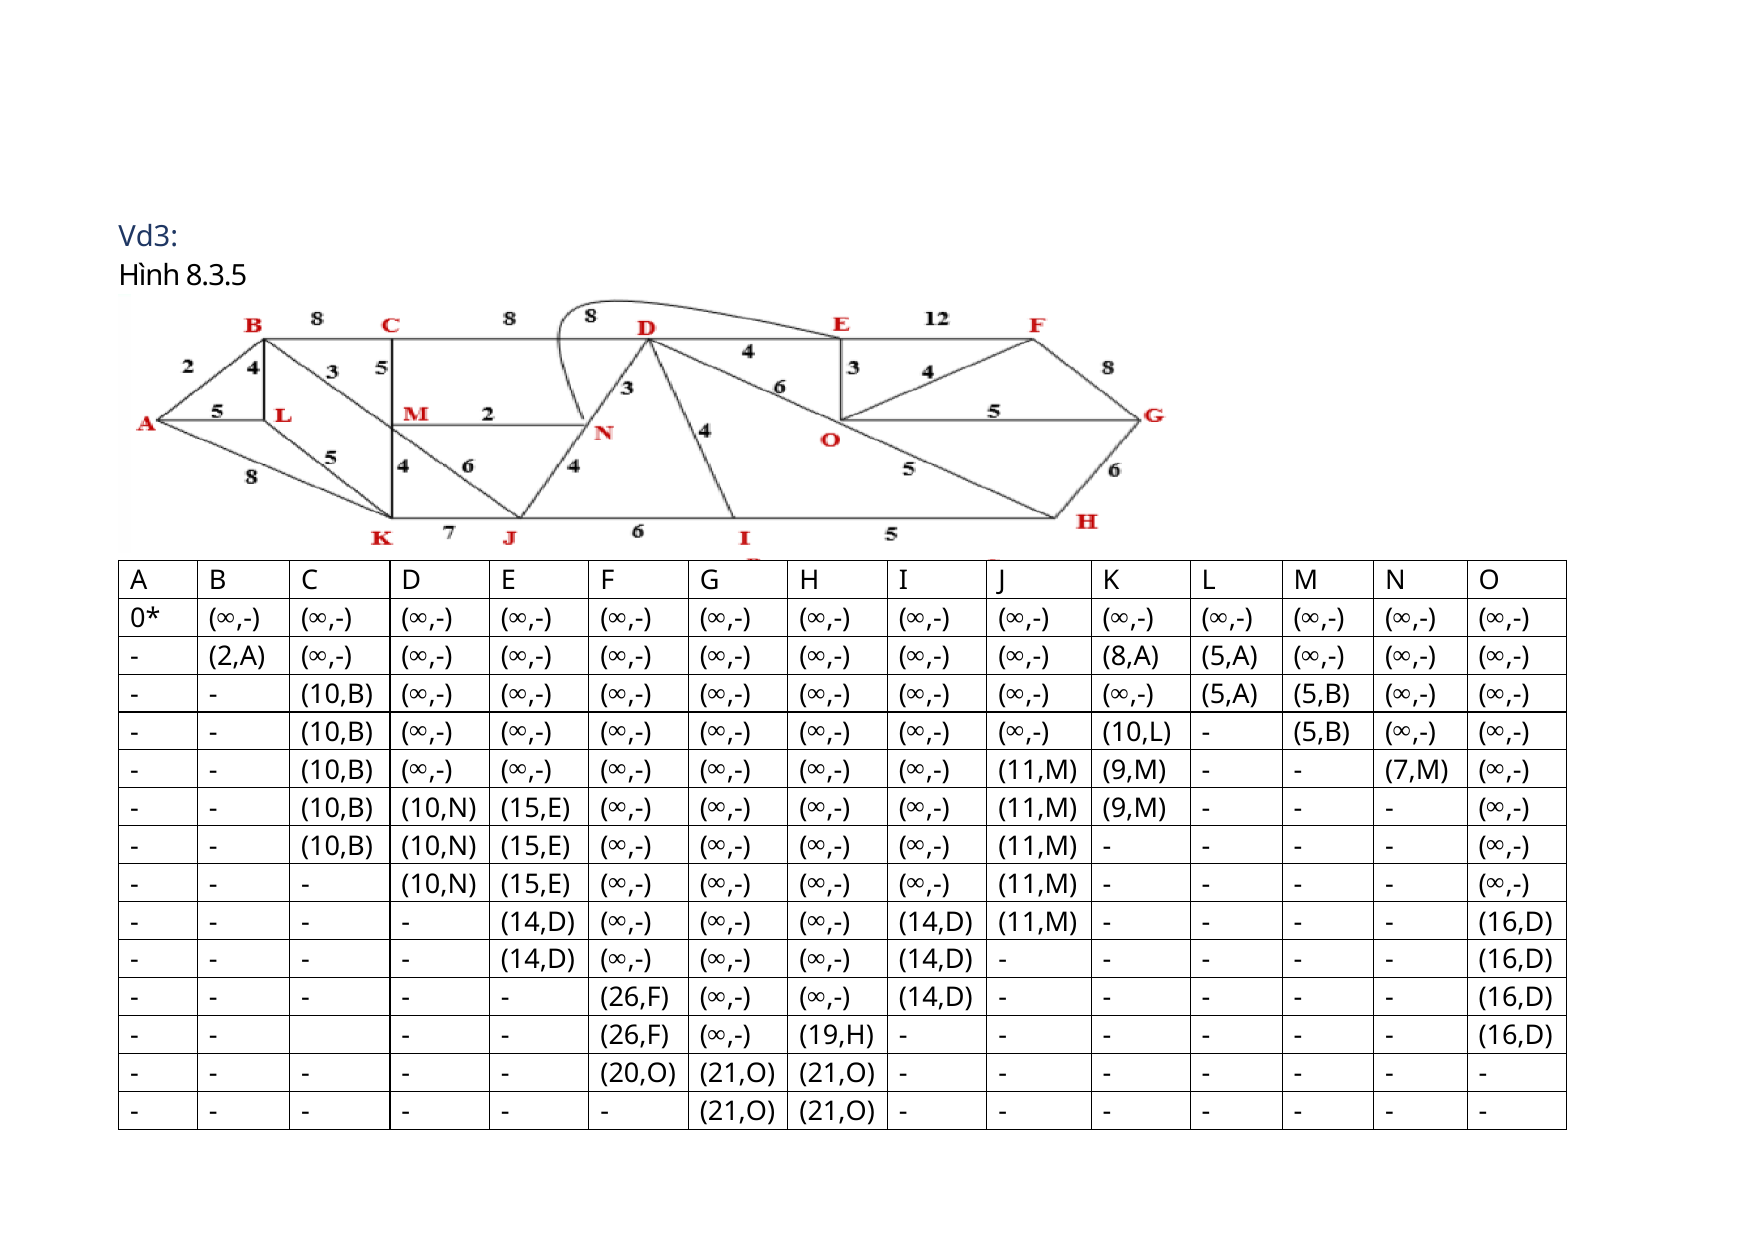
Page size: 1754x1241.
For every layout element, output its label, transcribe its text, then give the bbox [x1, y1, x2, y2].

table_cell (,-) [788, 675, 887, 711]
table_cell - [198, 1054, 289, 1091]
table_cell - [490, 1016, 588, 1053]
table_cell (,-) [788, 940, 887, 977]
table_cell - [119, 902, 197, 939]
table_cell (,-) [1468, 713, 1566, 749]
table_cell (,-) [589, 599, 688, 636]
table_cell (,-) [689, 902, 787, 939]
table_cell - [1092, 902, 1190, 939]
table_cell (,-) [589, 637, 688, 673]
table_cell (14,D) [490, 902, 588, 939]
table_cell (21,O) [788, 1092, 887, 1128]
table_cell (21,O) [689, 1054, 787, 1091]
table_cell (,-) [788, 750, 887, 787]
table_cell (,-) [689, 940, 787, 977]
table_cell - [1283, 1092, 1373, 1128]
table_cell (,-) [391, 750, 489, 787]
table_cell - [391, 902, 489, 939]
picture [118, 294, 1180, 560]
table_cell - [1374, 826, 1467, 863]
table_cell (10,B) [290, 713, 389, 749]
table_cell (9,M) [1092, 750, 1190, 787]
table_header B [198, 561, 289, 598]
table_cell (,-) [888, 599, 986, 636]
table_cell (,-) [689, 675, 787, 711]
table_cell (15,E) [490, 826, 588, 863]
table_cell (,-) [689, 864, 787, 901]
table_cell (,-) [788, 978, 887, 1015]
table_cell - [391, 940, 489, 977]
table_cell - [888, 1092, 986, 1128]
table_cell - [1092, 1054, 1190, 1091]
table_cell (,-) [490, 750, 588, 787]
table_cell - [1283, 902, 1373, 939]
table_cell - [1191, 902, 1282, 939]
table_cell - [1374, 1054, 1467, 1091]
table_cell (14,D) [888, 940, 986, 977]
table_cell (,-) [888, 675, 986, 711]
table_cell - [987, 1016, 1091, 1053]
table_cell (,-) [490, 599, 588, 636]
table_cell - [198, 1016, 289, 1053]
table_cell (,-) [888, 750, 986, 787]
table_cell (,-) [689, 599, 787, 636]
table_cell (14,D) [888, 902, 986, 939]
table_cell (21,O) [689, 1092, 787, 1128]
table_cell - [1374, 1016, 1467, 1053]
table_cell - [119, 1092, 197, 1128]
table_cell - [1191, 1092, 1282, 1128]
table_cell - [1092, 826, 1190, 863]
table_cell (,-) [391, 637, 489, 673]
table_cell (,-) [689, 637, 787, 673]
table_cell (,-) [198, 599, 289, 636]
table_cell (,-) [689, 826, 787, 863]
table_header I [888, 561, 986, 598]
table_cell (,-) [1468, 675, 1566, 711]
table_cell (5,A) [1191, 675, 1282, 711]
table_cell - [119, 864, 197, 901]
table_cell (15,E) [490, 864, 588, 901]
table_header D [391, 561, 489, 598]
table_cell - [987, 1054, 1091, 1091]
table_cell - [119, 675, 197, 711]
table_cell (14,D) [888, 978, 986, 1015]
table_header G [689, 561, 787, 598]
table_cell (,-) [689, 788, 787, 825]
table_cell (,-) [1092, 675, 1190, 711]
table_cell - [198, 1092, 289, 1128]
table_cell - [1283, 940, 1373, 977]
table_cell - [1191, 864, 1282, 901]
table_cell (26,F) [589, 1016, 688, 1053]
table_header E [490, 561, 588, 598]
table_cell (,-) [1468, 864, 1566, 901]
table_cell (,-) [987, 599, 1091, 636]
table_cell (,-) [589, 826, 688, 863]
table_cell (11,M) [987, 750, 1091, 787]
table_cell (,-) [1191, 599, 1282, 636]
table_cell - [490, 1054, 588, 1091]
table_cell (,-) [689, 713, 787, 749]
table_cell - [1374, 940, 1467, 977]
table_cell (,-) [788, 864, 887, 901]
table_cell (5,B) [1283, 675, 1373, 711]
table_header C [290, 561, 389, 598]
table_cell - [1191, 826, 1282, 863]
table_cell - [1191, 788, 1282, 825]
table_cell (,-) [788, 599, 887, 636]
table_cell (9,M) [1092, 788, 1190, 825]
table_cell - [1191, 940, 1282, 977]
table_cell (,-) [689, 1016, 787, 1053]
table_cell (,-) [987, 675, 1091, 711]
table_cell (,-) [1374, 675, 1467, 711]
table_cell (,-) [589, 788, 688, 825]
table_cell - [119, 713, 197, 749]
table_cell (,-) [290, 599, 389, 636]
table_cell (,-) [1374, 599, 1467, 636]
table_cell (,-) [788, 826, 887, 863]
table_cell (,-) [391, 713, 489, 749]
table_cell - [1191, 1054, 1282, 1091]
table_cell - [198, 940, 289, 977]
table_cell - [1374, 978, 1467, 1015]
table_header M [1283, 561, 1373, 598]
table_cell (,-) [391, 675, 489, 711]
table_cell - [198, 713, 289, 749]
table_cell - [1374, 788, 1467, 825]
table_cell - [119, 826, 197, 863]
table_cell (21,O) [788, 1054, 887, 1091]
table_cell (,-) [1374, 637, 1467, 673]
table_cell - [198, 864, 289, 901]
table_cell - [888, 1054, 986, 1091]
table_cell (20,O) [589, 1054, 688, 1091]
table_cell - [1283, 978, 1373, 1015]
table_cell - [1191, 750, 1282, 787]
table_cell - [888, 1016, 986, 1053]
table_cell - [119, 750, 197, 787]
table_cell (11,M) [987, 902, 1091, 939]
table_cell (15,E) [490, 788, 588, 825]
table_cell (,-) [490, 713, 588, 749]
table_cell - [1283, 750, 1373, 787]
table_cell - [1092, 940, 1190, 977]
table_cell - [589, 1092, 688, 1128]
table_cell - [1374, 864, 1467, 901]
table_cell (,-) [589, 864, 688, 901]
table_cell - [1092, 978, 1190, 1015]
table_cell (11,M) [987, 864, 1091, 901]
table_cell - [1092, 1092, 1190, 1128]
table_cell (,-) [589, 675, 688, 711]
table_cell (10,N) [391, 864, 489, 901]
table_header L [1191, 561, 1282, 598]
table_cell - [119, 637, 197, 673]
table_cell - [198, 750, 289, 787]
table_cell - [290, 978, 389, 1015]
table_cell (,-) [1468, 826, 1566, 863]
table_cell (,-) [788, 637, 887, 673]
table_cell - [391, 978, 489, 1015]
table_cell - [290, 1092, 389, 1128]
table_cell - [490, 978, 588, 1015]
table_cell (,-) [589, 713, 688, 749]
table_cell (,-) [888, 713, 986, 749]
table_cell - [1092, 1016, 1190, 1053]
table_cell - [1374, 902, 1467, 939]
table_header H [788, 561, 887, 598]
table_cell - [1283, 1016, 1373, 1053]
table_cell (,-) [490, 675, 588, 711]
table_cell (,-) [788, 713, 887, 749]
title Hình 8.3.5 [118, 254, 1636, 294]
table_cell (5,B) [1283, 713, 1373, 749]
table_cell (,-) [888, 788, 986, 825]
table_cell - [119, 1054, 197, 1091]
table_cell - [198, 675, 289, 711]
table_cell - [119, 788, 197, 825]
table_cell (,-) [490, 637, 588, 673]
table_header J [987, 561, 1091, 598]
table_cell 0* [119, 599, 197, 636]
table_cell - [1283, 788, 1373, 825]
table_cell (,-) [987, 713, 1091, 749]
table_header N [1374, 561, 1467, 598]
table_cell (16,D) [1468, 940, 1566, 977]
table_cell - [119, 1016, 197, 1053]
table_cell - [1191, 1016, 1282, 1053]
table_cell - [391, 1054, 489, 1091]
table_cell - [1283, 1054, 1373, 1091]
table_cell (,-) [589, 902, 688, 939]
table_cell (,-) [290, 637, 389, 673]
table_cell (7,M) [1374, 750, 1467, 787]
table_cell - [290, 940, 389, 977]
table_header K [1092, 561, 1190, 598]
table_cell (,-) [391, 599, 489, 636]
table_cell - [119, 940, 197, 977]
table_cell (14,D) [490, 940, 588, 977]
table_cell (,-) [888, 864, 986, 901]
table_cell (10,N) [391, 826, 489, 863]
table_cell - [119, 978, 197, 1015]
table_cell (11,M) [987, 788, 1091, 825]
table_cell - [198, 902, 289, 939]
table_cell (,-) [1468, 788, 1566, 825]
table_cell - [987, 1092, 1091, 1128]
table_cell (,-) [689, 978, 787, 1015]
table_header A [119, 561, 197, 598]
table_cell - [987, 940, 1091, 977]
table_cell (,-) [788, 902, 887, 939]
table_cell - [1283, 864, 1373, 901]
table_cell (8,A) [1092, 637, 1190, 673]
table_cell (10,N) [391, 788, 489, 825]
table_cell (,-) [589, 940, 688, 977]
subtitle Vd3: [118, 215, 1636, 254]
table_cell - [290, 902, 389, 939]
table_cell (,-) [689, 750, 787, 787]
table_cell - [198, 978, 289, 1015]
table_cell (19,H) [788, 1016, 887, 1053]
table_cell (10,B) [290, 750, 389, 787]
table_cell [290, 1016, 389, 1053]
table_cell (,-) [1092, 599, 1190, 636]
table_header O [1468, 561, 1566, 598]
table_cell (,-) [1468, 599, 1566, 636]
table_cell - [290, 864, 389, 901]
table_cell (,-) [589, 750, 688, 787]
table_cell - [198, 826, 289, 863]
table_cell (10,B) [290, 826, 389, 863]
table_cell - [490, 1092, 588, 1128]
table_cell - [198, 788, 289, 825]
table_cell (5,A) [1191, 637, 1282, 673]
table_cell (26,F) [589, 978, 688, 1015]
table_cell (,-) [888, 637, 986, 673]
table_cell - [290, 1054, 389, 1091]
table_cell (10,B) [290, 788, 389, 825]
table_cell (10,L) [1092, 713, 1190, 749]
table_cell (,-) [1468, 637, 1566, 673]
table_cell (,-) [987, 637, 1091, 673]
table_cell - [1092, 864, 1190, 901]
table_cell (,-) [1374, 713, 1467, 749]
table_cell - [1468, 1054, 1566, 1091]
table_cell - [391, 1092, 489, 1128]
table_cell (,-) [1468, 750, 1566, 787]
table_cell (,-) [888, 826, 986, 863]
table_cell - [1191, 978, 1282, 1015]
table_cell (16,D) [1468, 902, 1566, 939]
table_cell (,-) [788, 788, 887, 825]
table_cell (16,D) [1468, 1016, 1566, 1053]
table_cell (,-) [1283, 637, 1373, 673]
table_cell - [1283, 826, 1373, 863]
table_cell - [1468, 1092, 1566, 1128]
table_cell - [391, 1016, 489, 1053]
table_cell - [1191, 713, 1282, 749]
table_cell - [1374, 1092, 1467, 1128]
table_cell (,-) [1283, 599, 1373, 636]
table_cell - [987, 978, 1091, 1015]
table_cell (11,M) [987, 826, 1091, 863]
table_cell (2,A) [198, 637, 289, 673]
table_header F [589, 561, 688, 598]
table_cell (10,B) [290, 675, 389, 711]
table_cell (16,D) [1468, 978, 1566, 1015]
